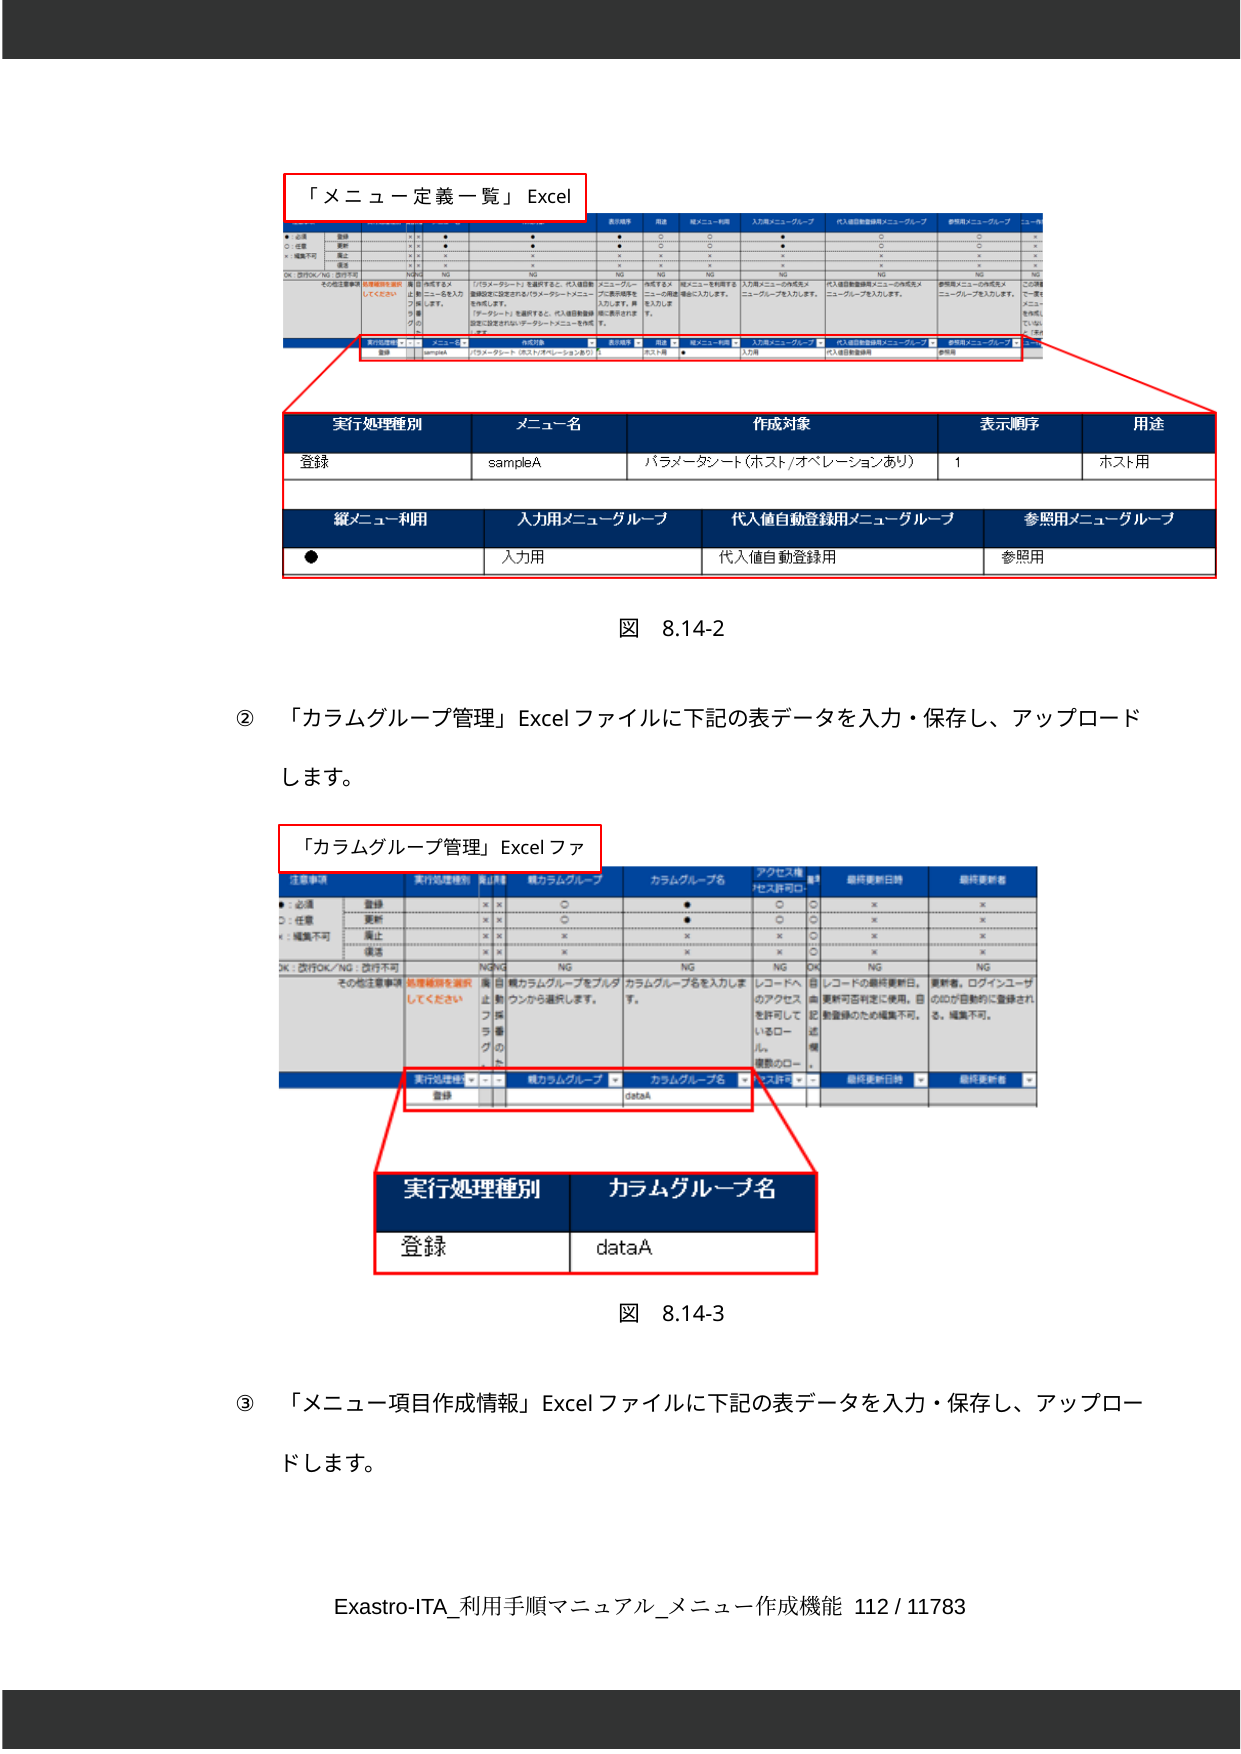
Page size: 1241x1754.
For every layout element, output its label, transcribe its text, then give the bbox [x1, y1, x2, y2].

list 「カラムグループ管理」Excelファイルに下記の表データを入力・保存し、アップロードします。 [235, 687, 1152, 806]
picture [2, 0, 1241, 59]
picture [2, 1690, 1241, 1749]
list 「メニュー項目作成情報」Excelファイルに下記の表データを入力・保存し、アップロードします。 [235, 1372, 1152, 1491]
picture [278, 865, 1044, 1280]
text 図 8.14-3 [191, 1283, 1152, 1342]
picture [279, 210, 1221, 583]
text 図 8.14-2 [191, 597, 1152, 657]
